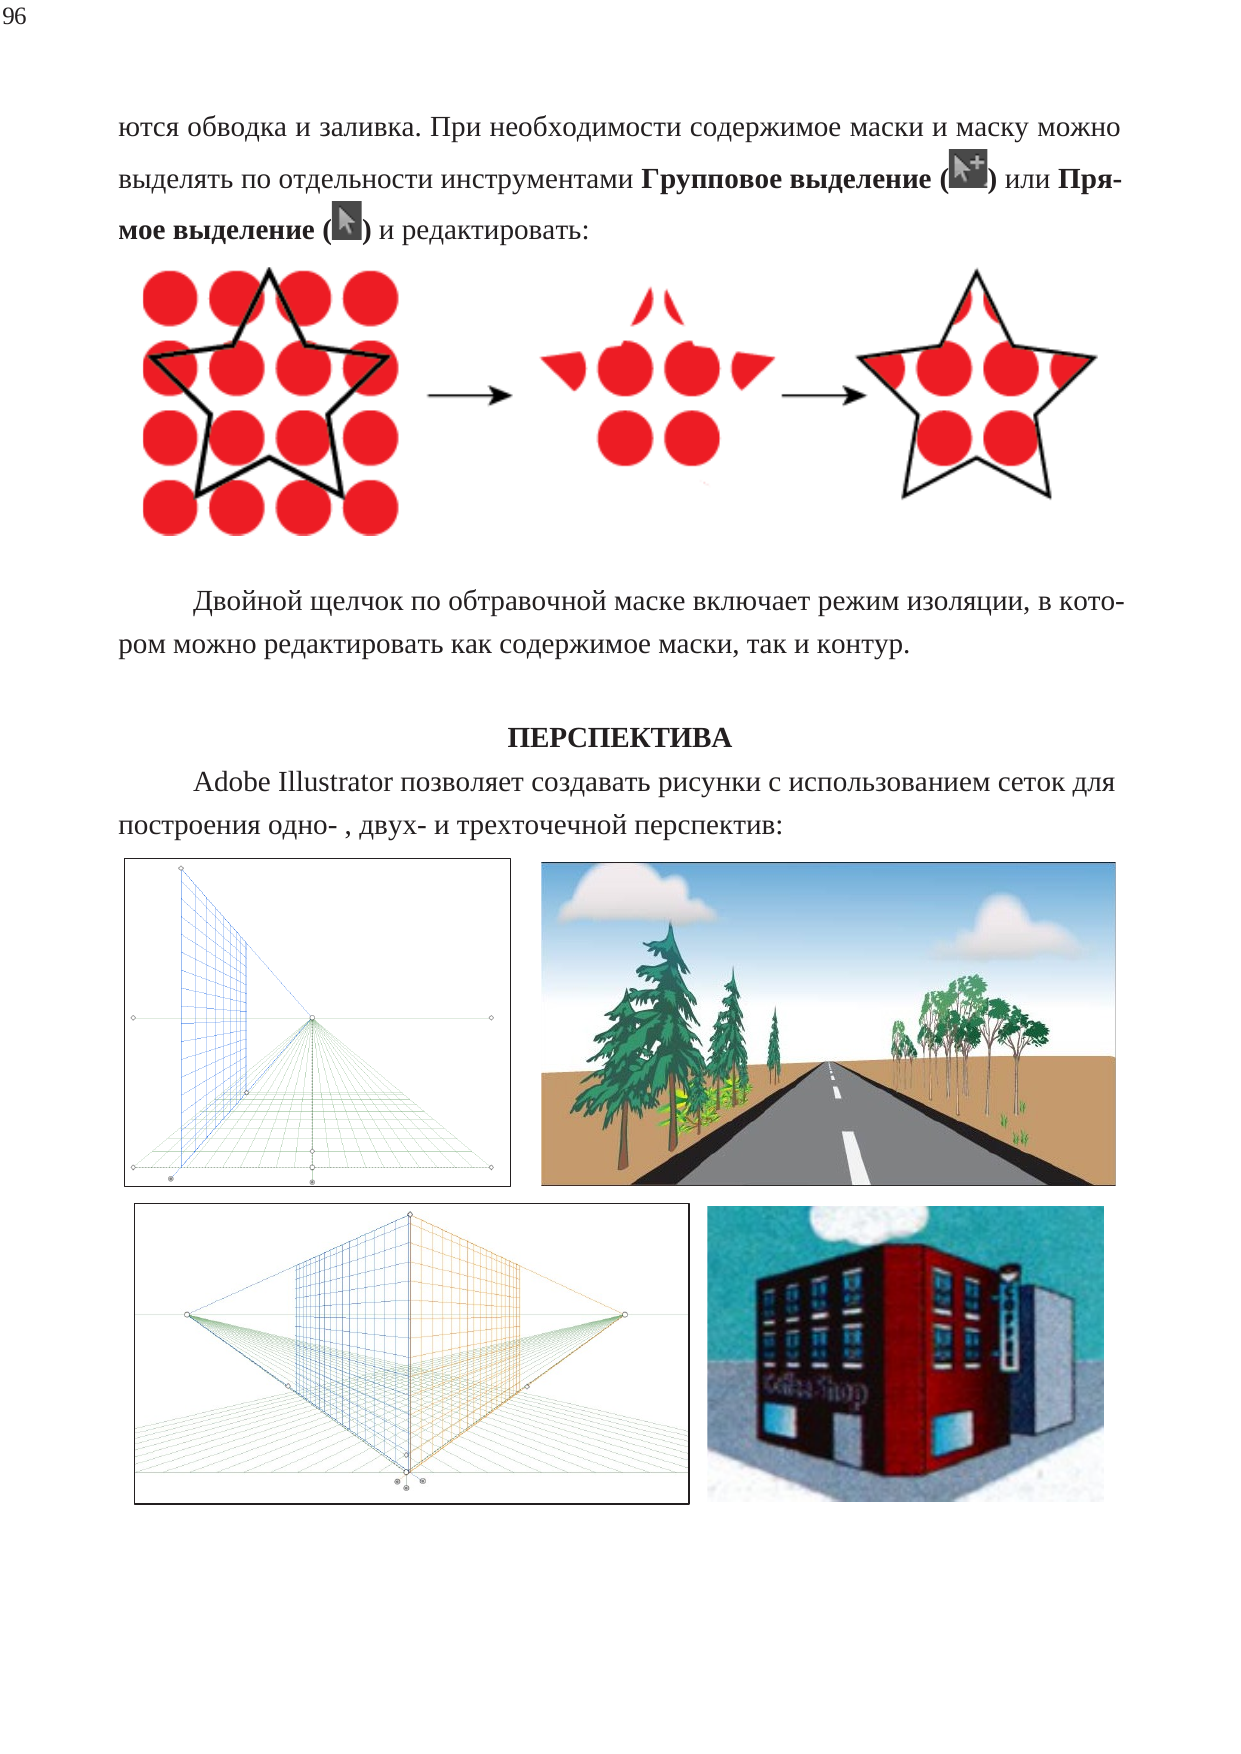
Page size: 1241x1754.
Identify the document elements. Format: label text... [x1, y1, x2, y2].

picture [130, 865, 494, 1185]
picture [331, 201, 362, 240]
text Adobe Illustrator позволяет создавать рисунки с использованием сеток для построения одно- , двух- и трехточечной перспектив: [118, 764, 1137, 841]
picture [142, 267, 1098, 536]
text ются обводка и заливка. При необходимости содержимое маски и маску можно выделять по отдельности инструментами Групповое выделение () или Пря- мое выделение () и редактировать: [118, 109, 1122, 246]
picture [135, 1211, 688, 1491]
picture [707, 1206, 1104, 1502]
picture [948, 149, 988, 188]
text Двойной щелчок по обтравочной маске включает режим изоляции, в кото- ром можно редактировать как содержимое маски, так и контур. [118, 583, 1137, 660]
picture [541, 862, 1116, 1186]
subtitle ПЕРСПЕКТИВА [155, 720, 1085, 753]
